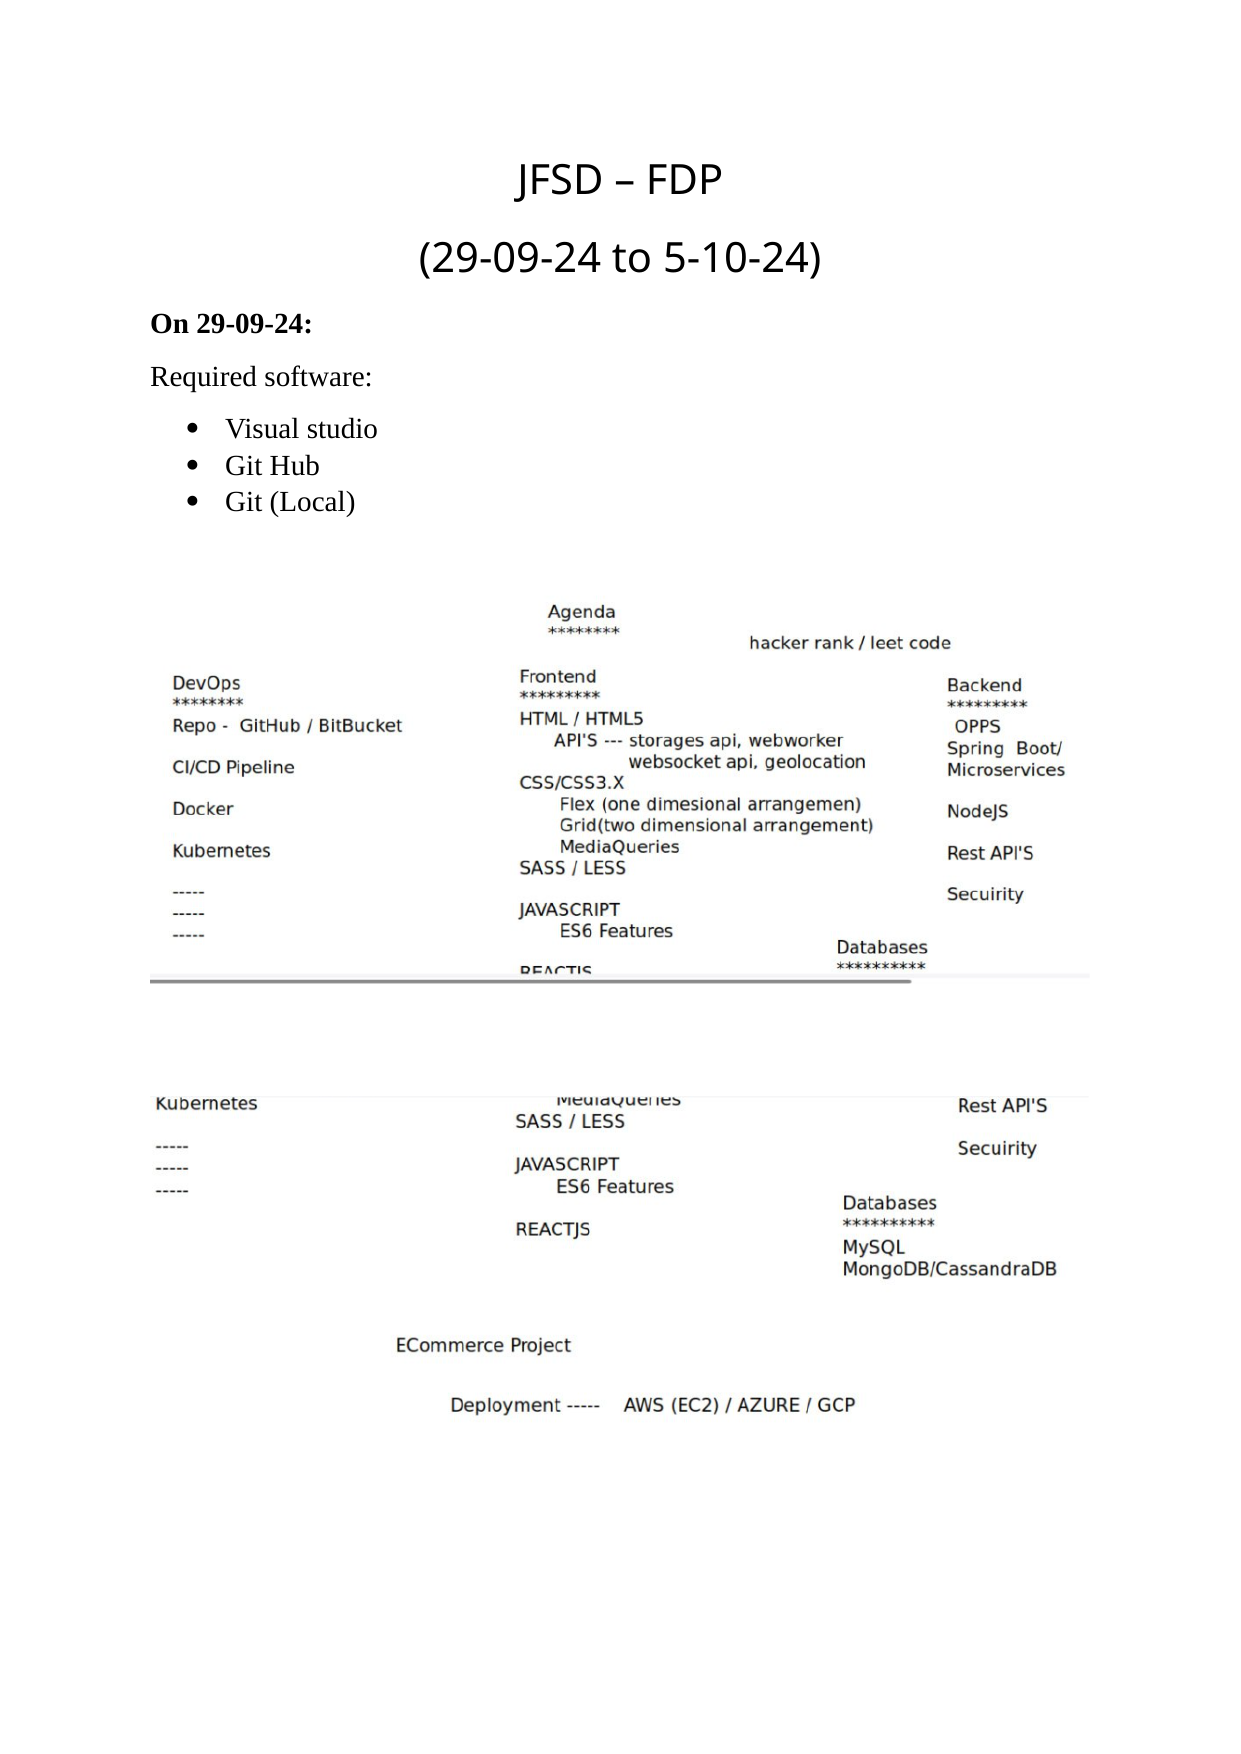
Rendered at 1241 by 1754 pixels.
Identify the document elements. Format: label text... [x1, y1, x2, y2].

list Visual studio [187, 411, 1090, 445]
picture [150, 583, 1090, 984]
picture [150, 1096, 1089, 1424]
text Required software: [150, 359, 1090, 392]
list Git Hub [187, 448, 1090, 481]
text (29-09-24 to 5-10-24) [150, 228, 1090, 285]
text On 29-09-24: [150, 306, 1090, 339]
list Git (Local) [187, 484, 1090, 518]
text JFSD – FDP [150, 150, 1090, 207]
